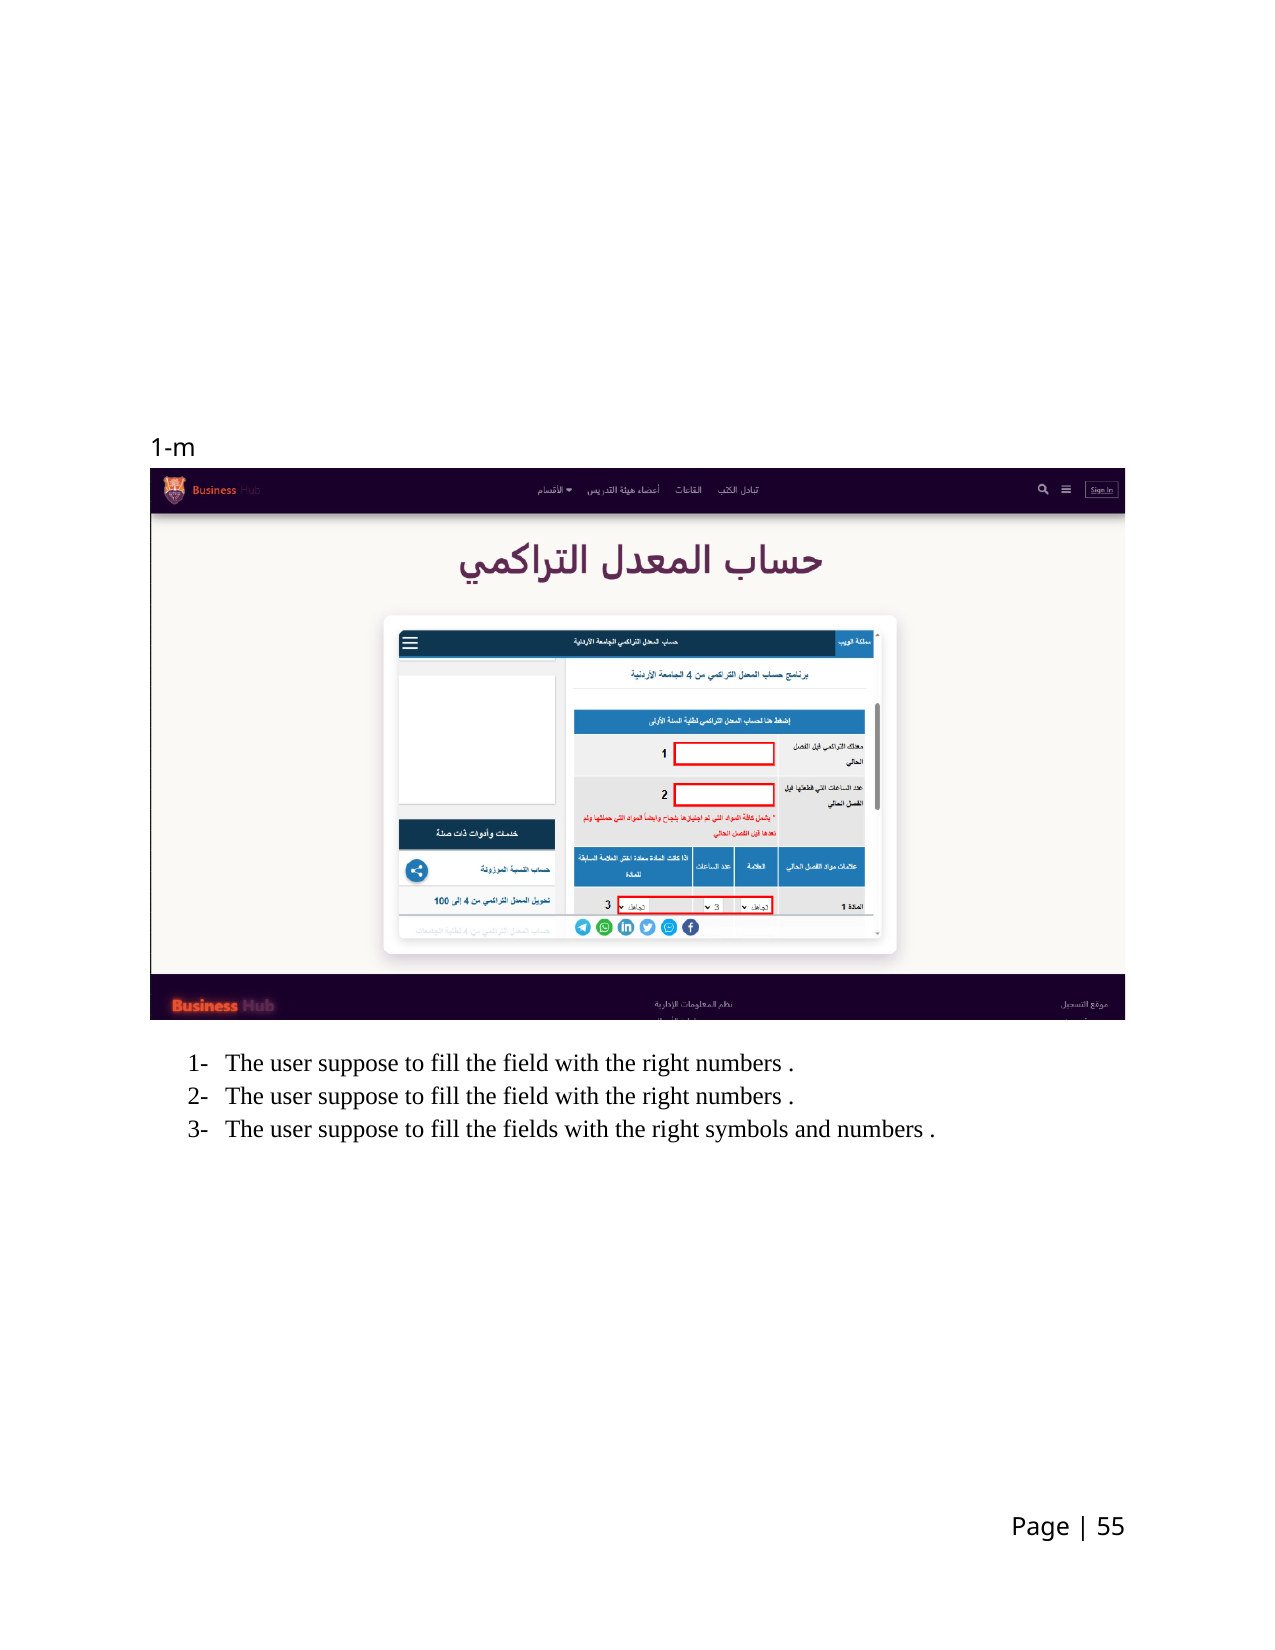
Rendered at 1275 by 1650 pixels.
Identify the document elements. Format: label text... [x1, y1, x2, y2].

list The user suppose to fill the field with the right numbers . [187, 1048, 1125, 1077]
list The user suppose to fill the field with the right numbers . [187, 1081, 1125, 1110]
list The user suppose to fill the fields with the right symbols and numbers . [187, 1114, 1125, 1143]
picture [150, 468, 1125, 1020]
text 1-m [150, 429, 1125, 468]
